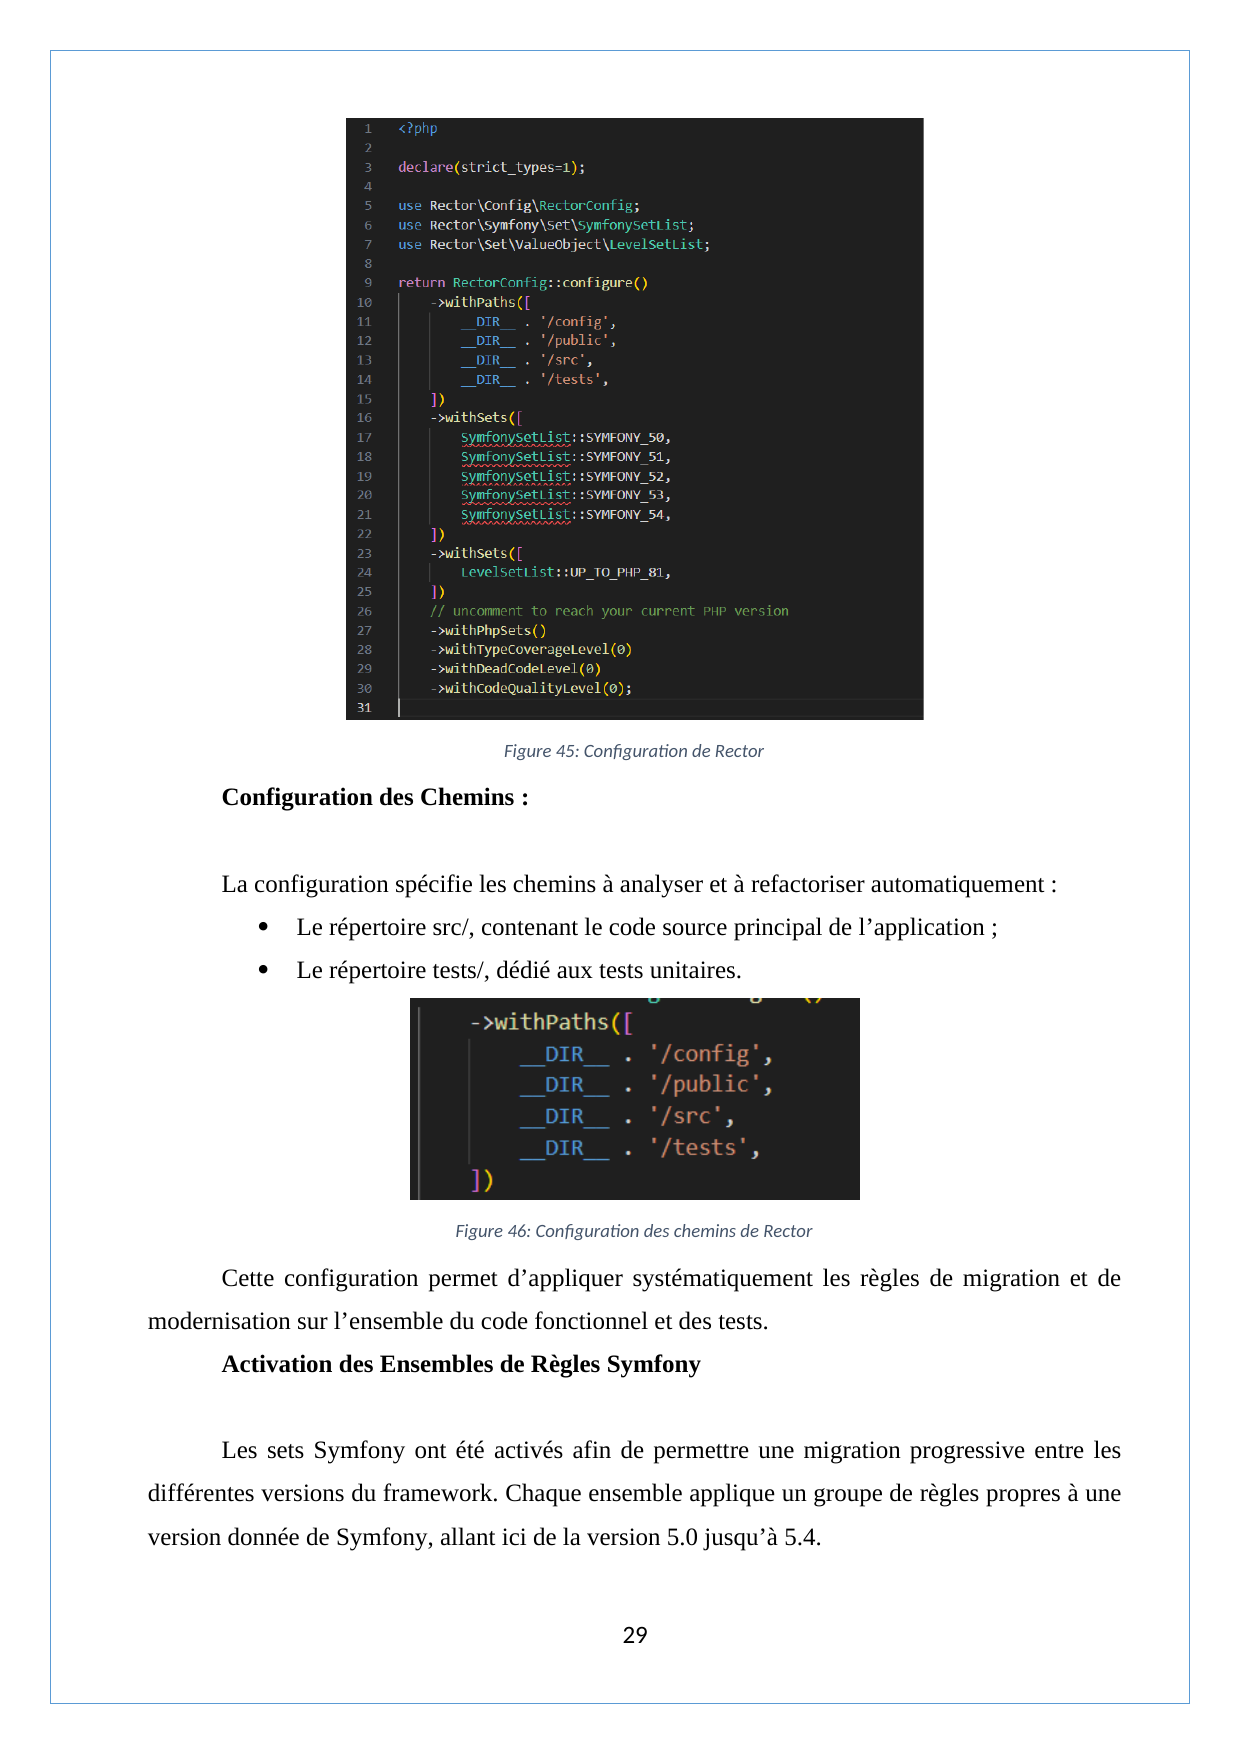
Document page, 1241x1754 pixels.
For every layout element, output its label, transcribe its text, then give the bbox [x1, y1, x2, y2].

text Activation des Ensembles de Règles Symfony [148, 1349, 1122, 1378]
text Configuration des Chemins : [148, 782, 1122, 811]
list Le répertoire src/, contenant le code source principal de l’application ; [259, 912, 1122, 941]
text Les sets Symfony ont été activés afin de permettre une migration progressive entre les différentes versions du framework. Chaque ensemble applique un groupe de règles propres à une version donnée de Symfony, allant ici de la version 5.0 jusqu’à 5.4. [148, 1435, 1122, 1550]
picture [410, 998, 860, 1200]
picture [346, 118, 924, 720]
list Le répertoire tests/, dédié aux tests unitaires. [259, 955, 1122, 984]
text Cette configuration permet d’appliquer systématiquement les règles de migration et de modernisation sur l’ensemble du code fonctionnel et des tests. [148, 1263, 1122, 1335]
text La configuration spécifie les chemins à analyser et à refactoriser automatiquement : [148, 869, 1122, 897]
